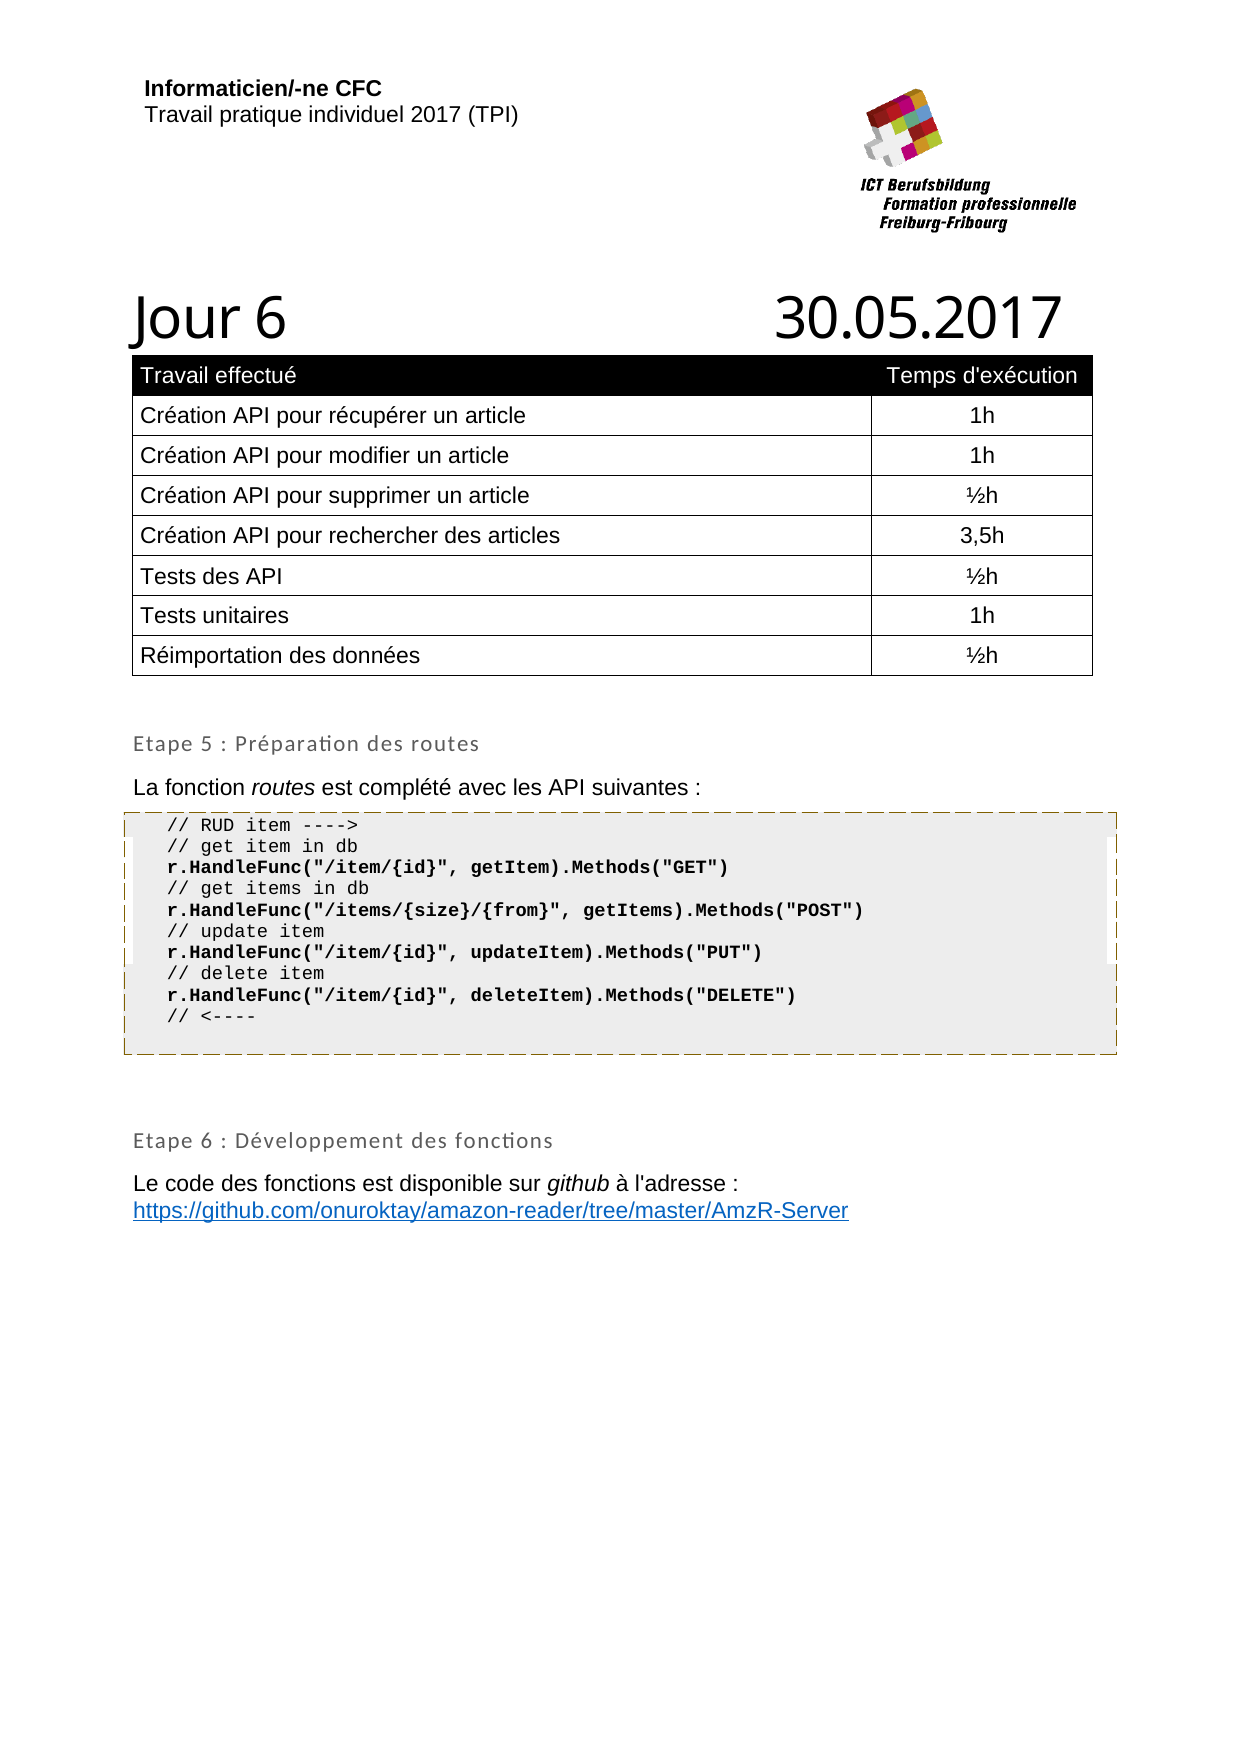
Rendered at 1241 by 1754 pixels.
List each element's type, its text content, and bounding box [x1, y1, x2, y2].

text https://github.com/onuroktay/amazon-reader/tree/master/AmzR-Server [133, 1197, 1107, 1223]
text Le code des fonctions est disponible sur github à l'adresse : [133, 1170, 1107, 1197]
text La fonction routes est complété avec les API suivantes : [133, 773, 1107, 800]
table_cell ½h [872, 476, 1092, 515]
subtitle Etape 5 : Préparation des routes [133, 729, 1107, 757]
table_cell Tests des API [133, 556, 871, 595]
text r.HandleFunc("/item/{id}", updateItem).Methods("PUT") [133, 943, 1107, 961]
table_header Travail effectué [133, 356, 871, 395]
table_cell 1h [872, 436, 1092, 475]
picture [836, 75, 1097, 250]
table_cell ½h [872, 636, 1092, 675]
table_cell Création API pour récupérer un article [133, 396, 871, 435]
table_cell Création API pour rechercher des articles [133, 516, 871, 555]
table_cell ½h [872, 556, 1092, 595]
table_cell Création API pour supprimer un article [133, 476, 871, 515]
subtitle Etape 6 : Développement des fonctions [133, 1126, 1107, 1154]
text // get item in db r.HandleFunc("/item/{id}", getItem).Methods("GET") [133, 837, 1107, 879]
table_cell Tests unitaires [133, 596, 871, 635]
table_cell 3,5h [872, 516, 1092, 555]
text // delete item r.HandleFunc("/item/{id}", deleteItem).Methods("DELETE") // <---- [123, 961, 1117, 1055]
title Jour 6 30.05.2017 [133, 276, 1107, 355]
table_header Temps d'exécution [872, 356, 1092, 395]
table_cell 1h [872, 396, 1092, 435]
table_cell Création API pour modifier un article [133, 436, 871, 475]
text // get items in db r.HandleFunc("/items/{size}/{from}", getItems).Methods("POST") [133, 879, 1107, 922]
text // update item [133, 922, 1107, 943]
text // RUD item ----> [123, 812, 1117, 837]
table_cell 1h [872, 596, 1092, 635]
table_cell Réimportation des données [133, 636, 871, 675]
